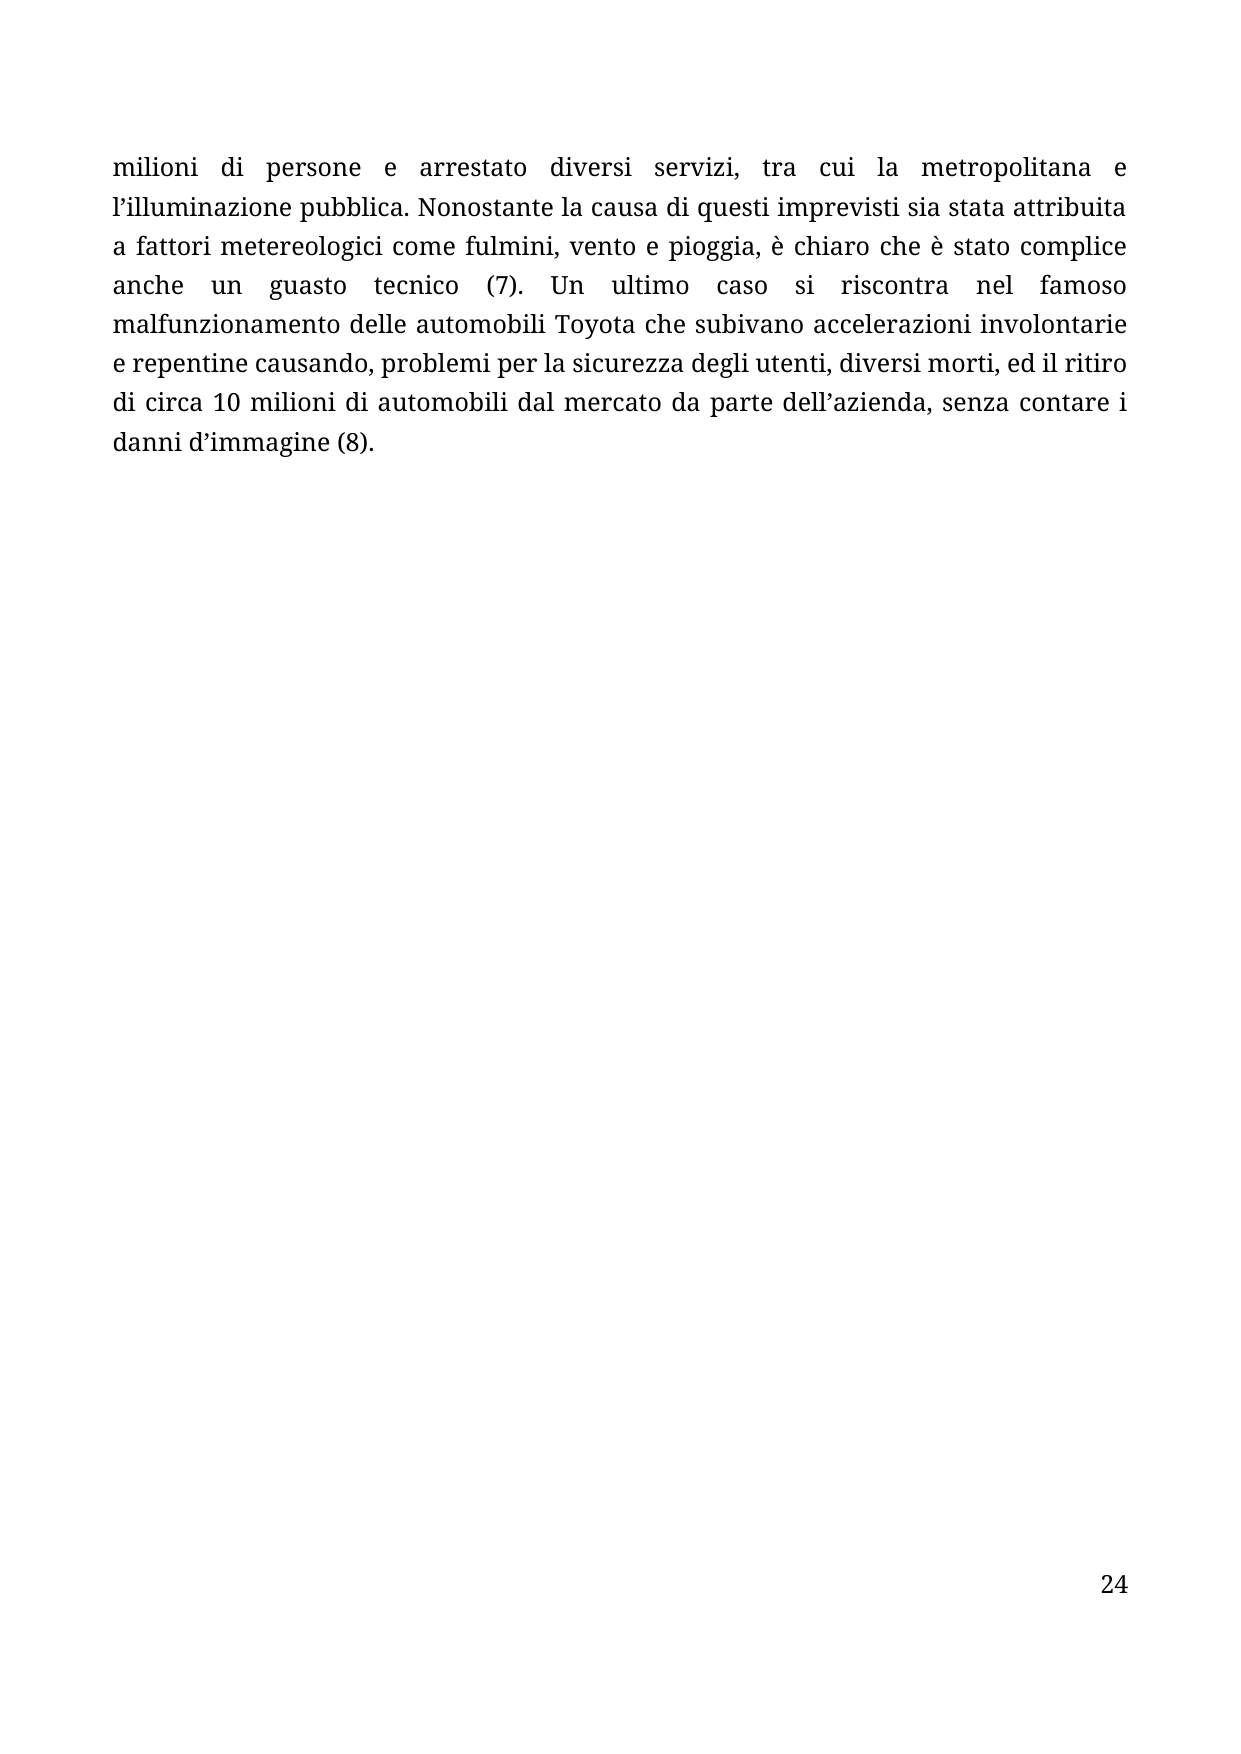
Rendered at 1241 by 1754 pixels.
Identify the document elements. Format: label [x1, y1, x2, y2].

text [112, 150, 1128, 458]
